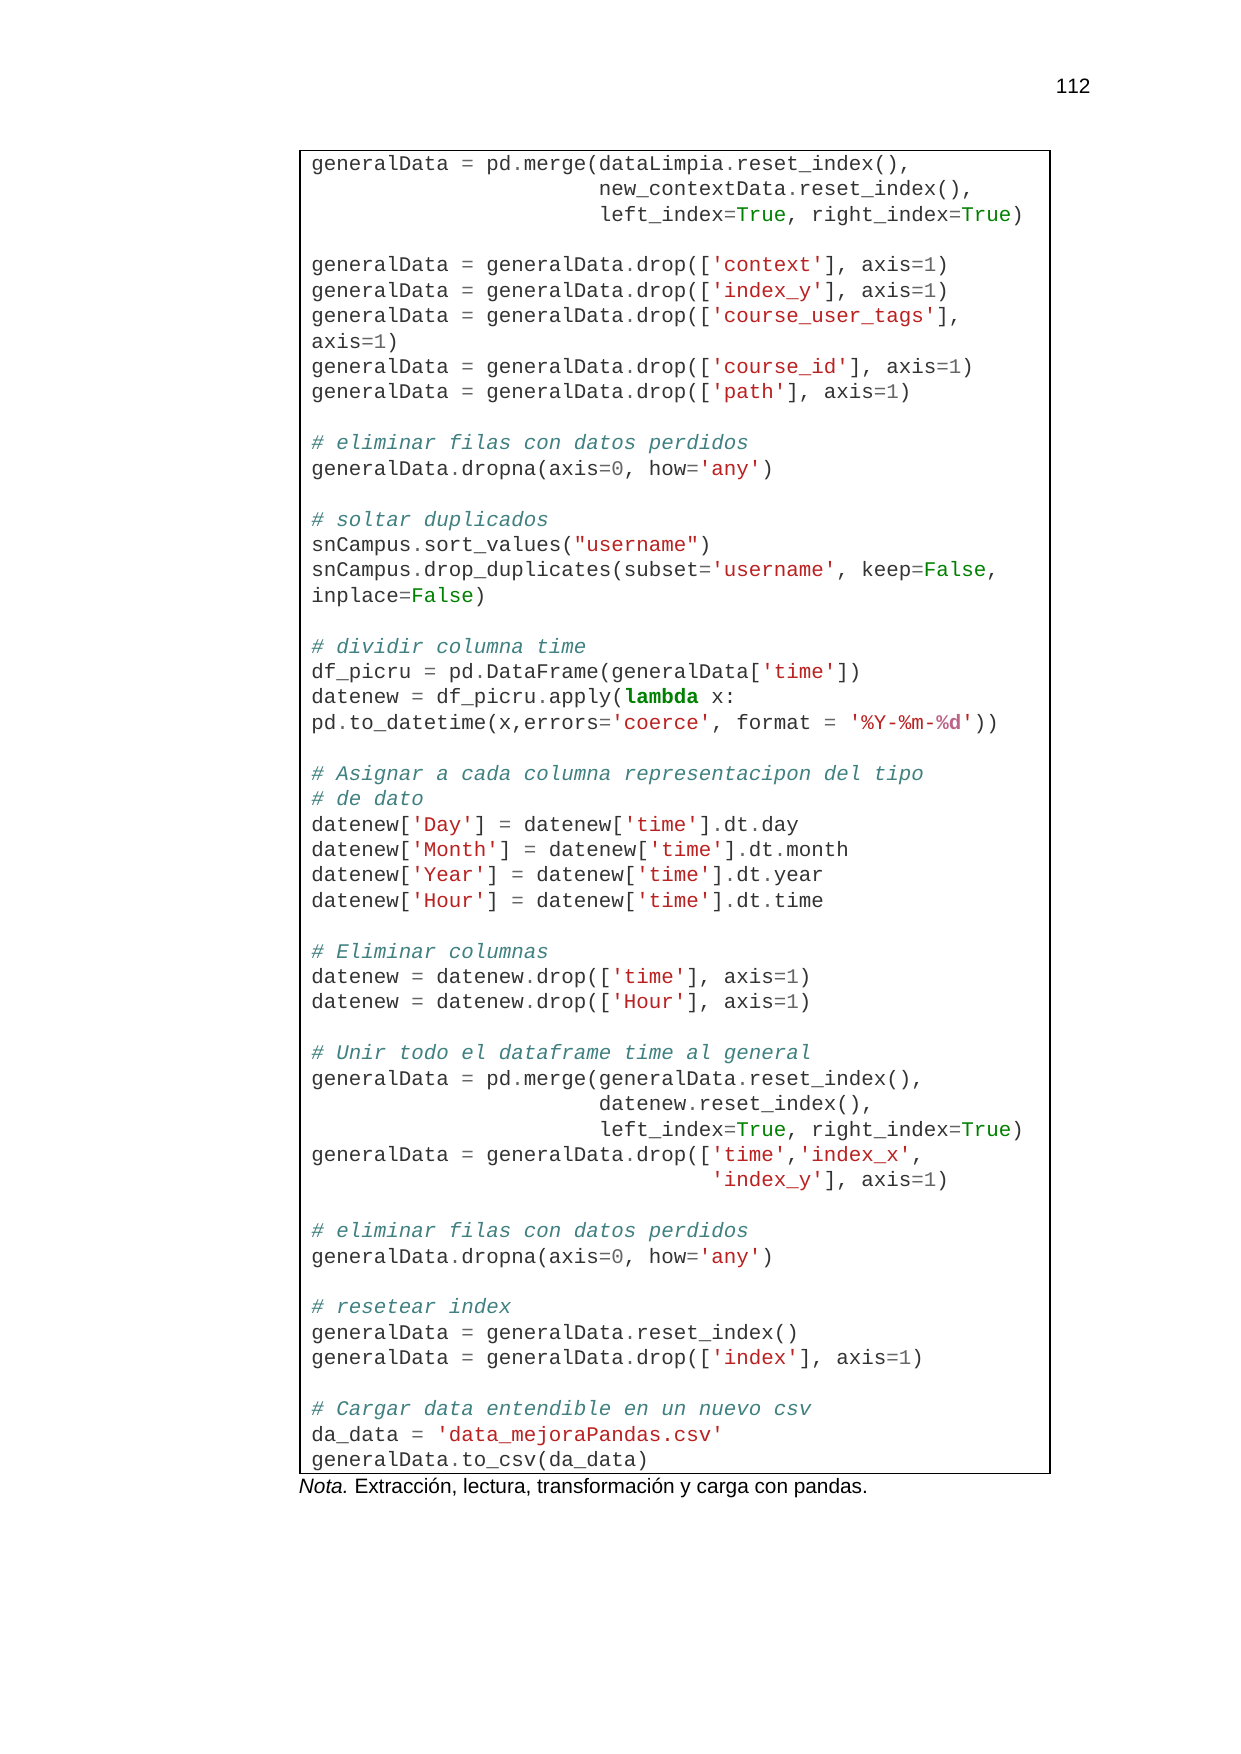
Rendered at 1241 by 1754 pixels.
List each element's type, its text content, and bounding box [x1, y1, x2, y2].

list Nota. Extracción, lectura, transformación y carga con pandas. [299, 1474, 925, 1498]
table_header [301, 151, 1049, 1473]
